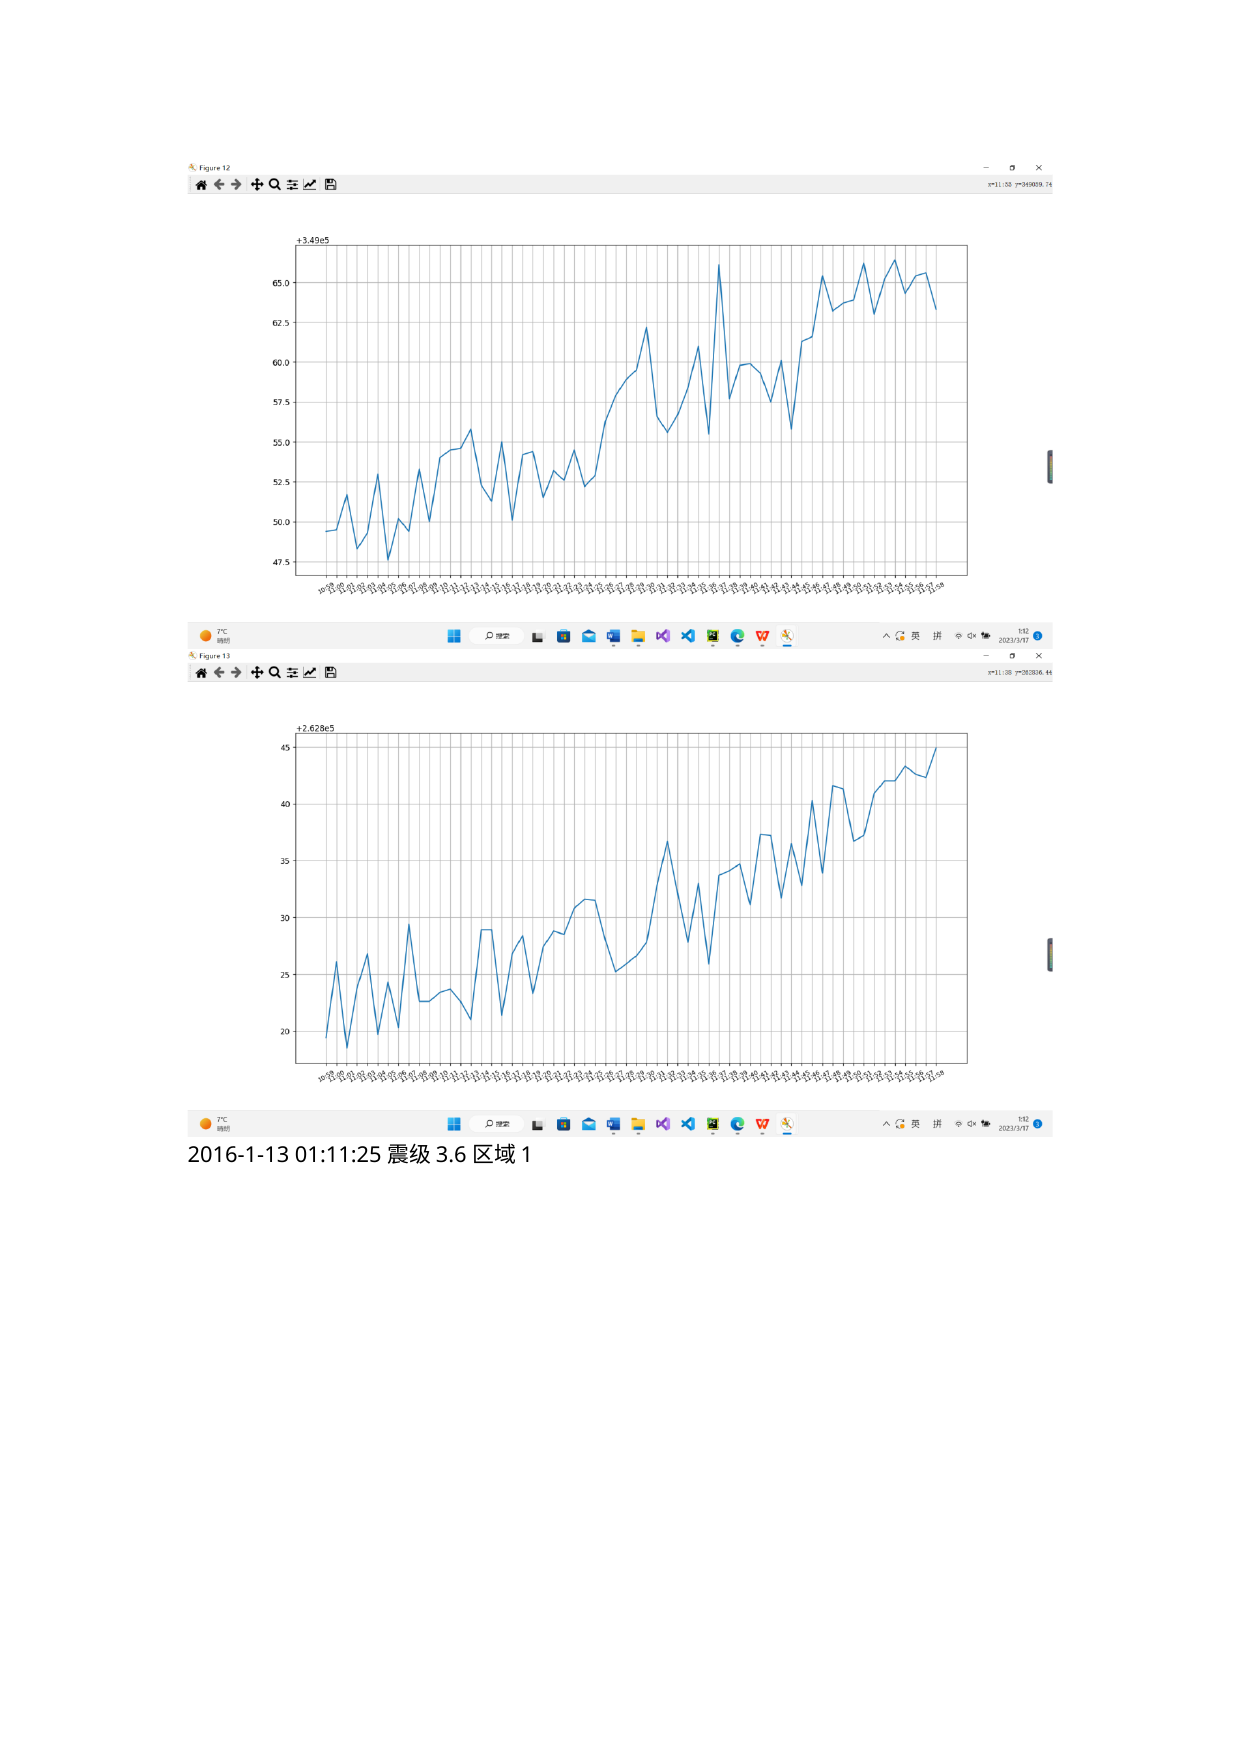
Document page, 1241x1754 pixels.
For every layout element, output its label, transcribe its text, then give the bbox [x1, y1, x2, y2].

text 2016-1-13 01:11:25 震级3.6 区域1 [187, 1137, 1053, 1169]
picture [187, 162, 1053, 1137]
